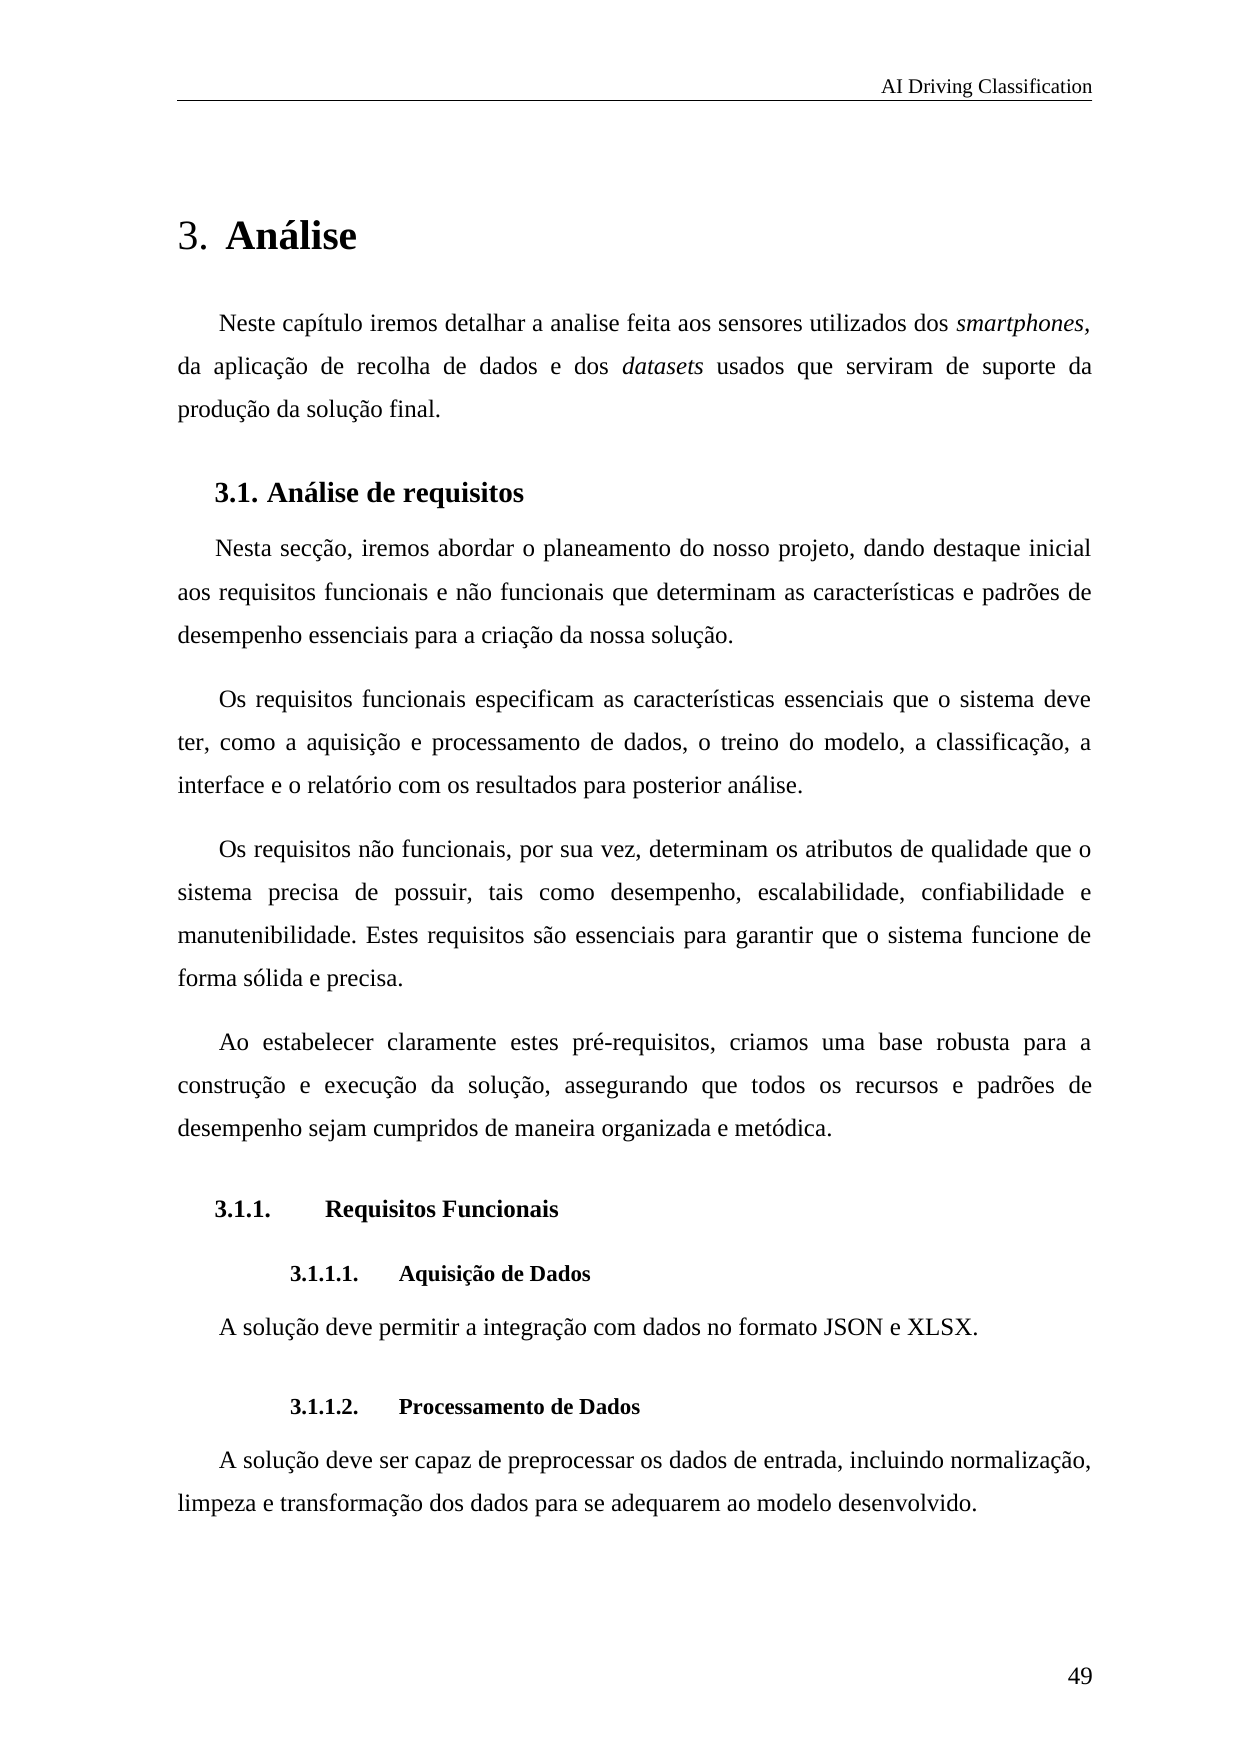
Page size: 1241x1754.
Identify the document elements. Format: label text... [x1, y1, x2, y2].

text Os requisitos não funcionais, por sua vez, determinam os atributos de qualidade que o sistema precisa de possuir, tais como desempenho, escalabilidade, confiabilidade e manutenibilidade. Estes requisitos são essenciais para garantir que o sistema funcione de forma sólida e precisa. [177, 834, 1092, 992]
text A solução deve permitir a integração com dados no formato JSON e XLSX. [177, 1312, 1092, 1341]
subtitle Aquisição de Dados [290, 1260, 1092, 1287]
text Ao estabelecer claramente estes pré-requisitos, criamos uma base robusta para a construção e execução da solução, assegurando que todos os recursos e padrões de desempenho sejam cumpridos de maneira organizada e metódica. [177, 1027, 1092, 1142]
subtitle Análise [177, 210, 1092, 258]
subtitle Processamento de Dados [290, 1393, 1092, 1419]
subtitle Análise de requisitos [214, 475, 1092, 508]
text Os requisitos funcionais especificam as características essenciais que o sistema deve ter, como a aquisição e processamento de dados, o treino do modelo, a classificação, a interface e o relatório com os resultados para posterior análise. [177, 684, 1092, 799]
text Neste capítulo iremos detalhar a analise feita aos sensores utilizados dos smartphones, da aplicação de recolha de dados e dos datasets usados que serviram de suporte da produção da solução final. [177, 308, 1092, 423]
text A solução deve ser capaz de preprocessar os dados de entrada, incluindo normalização, limpeza e transformação dos dados para se adequarem ao modelo desenvolvido. [177, 1445, 1092, 1517]
text Nesta secção, iremos abordar o planeamento do nosso projeto, dando destaque inicial aos requisitos funcionais e não funcionais que determinam as características e padrões de desempenho essenciais para a criação da nossa solução. [177, 533, 1092, 648]
subtitle Requisitos Funcionais [214, 1194, 1092, 1223]
